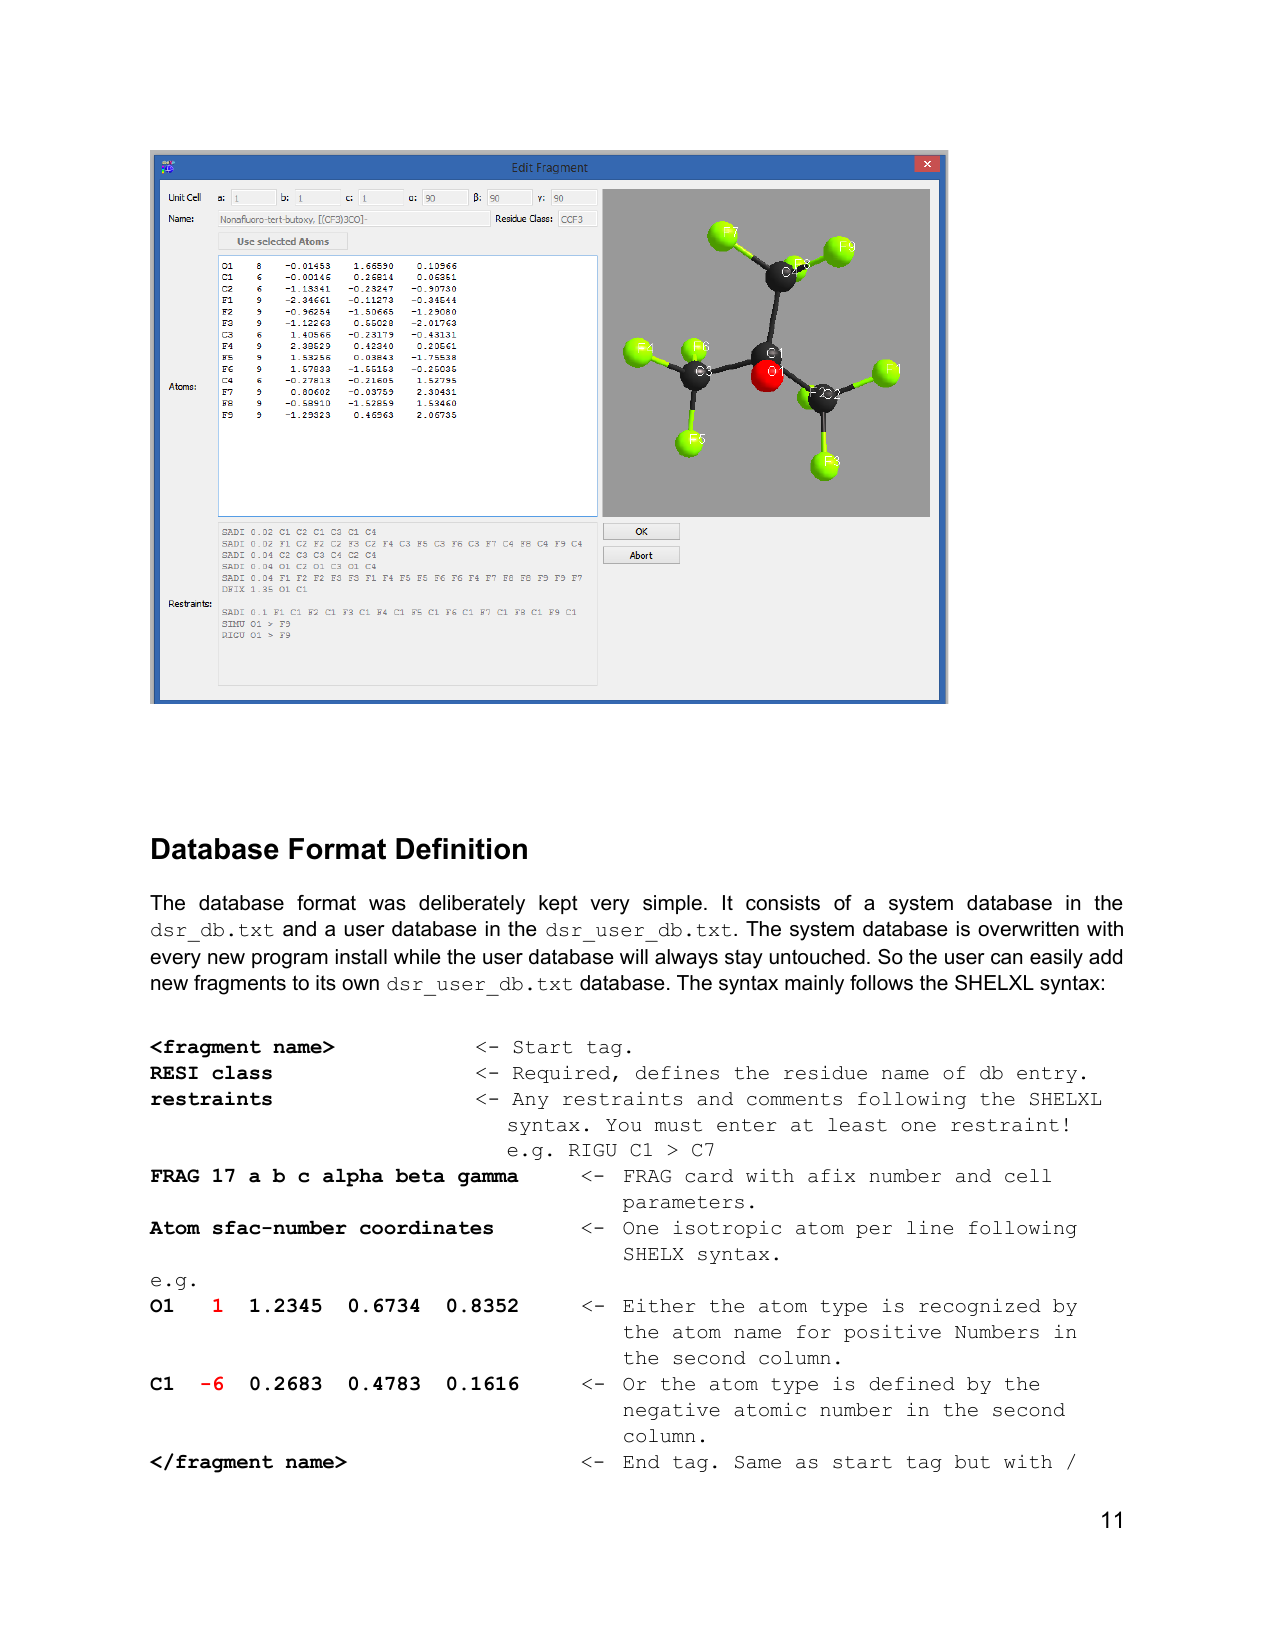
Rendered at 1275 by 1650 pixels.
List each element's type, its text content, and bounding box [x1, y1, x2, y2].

text Database Format Definition [150, 832, 1125, 865]
text the atom name for positive Numbers in [150, 1321, 1125, 1345]
text C1 -6 0.2683 0.4783 0.1616 <- Or the atom type is defined by the [150, 1373, 1125, 1397]
text The database format was deliberately kept very simple. It consists of a system database in the dsr_db.txt and a user database in the dsr_user_db.txt. The system database is overwritten with every new program install while the user database will always stay untouched. So the user can easily add new fragments to its own dsr_user_db.txt database. The syntax mainly follows the SHELXL syntax: [150, 890, 1125, 997]
picture [150, 150, 949, 704]
text the second column. [150, 1347, 1125, 1371]
text <fragment name> <- Start tag. RESI class <- Required, defines the residue name of db entry. restraints <- Any restraints and comments following the SHELXL [150, 1036, 1125, 1111]
text Atom sfac-number coordinates <- One isotropic atom per line following [150, 1217, 1125, 1241]
text SHELX syntax. [150, 1243, 1125, 1267]
text negative atomic number in the second [150, 1399, 1125, 1422]
text e.g. [150, 1269, 1125, 1293]
text parameters. [150, 1191, 1125, 1215]
text </fragment name> <- End tag. Same as start tag but with / [150, 1451, 1125, 1474]
text syntax. You must enter at least one restraint! [150, 1113, 1125, 1137]
text O1 1 1.2345 0.6734 0.8352 <- Either the atom type is recognized by [150, 1295, 1125, 1319]
text e.g. RIGU C1 > C7 FRAG 17 a b c alpha beta gamma <- FRAG card with afix number and cell [150, 1139, 1125, 1189]
text column. [150, 1425, 1125, 1448]
